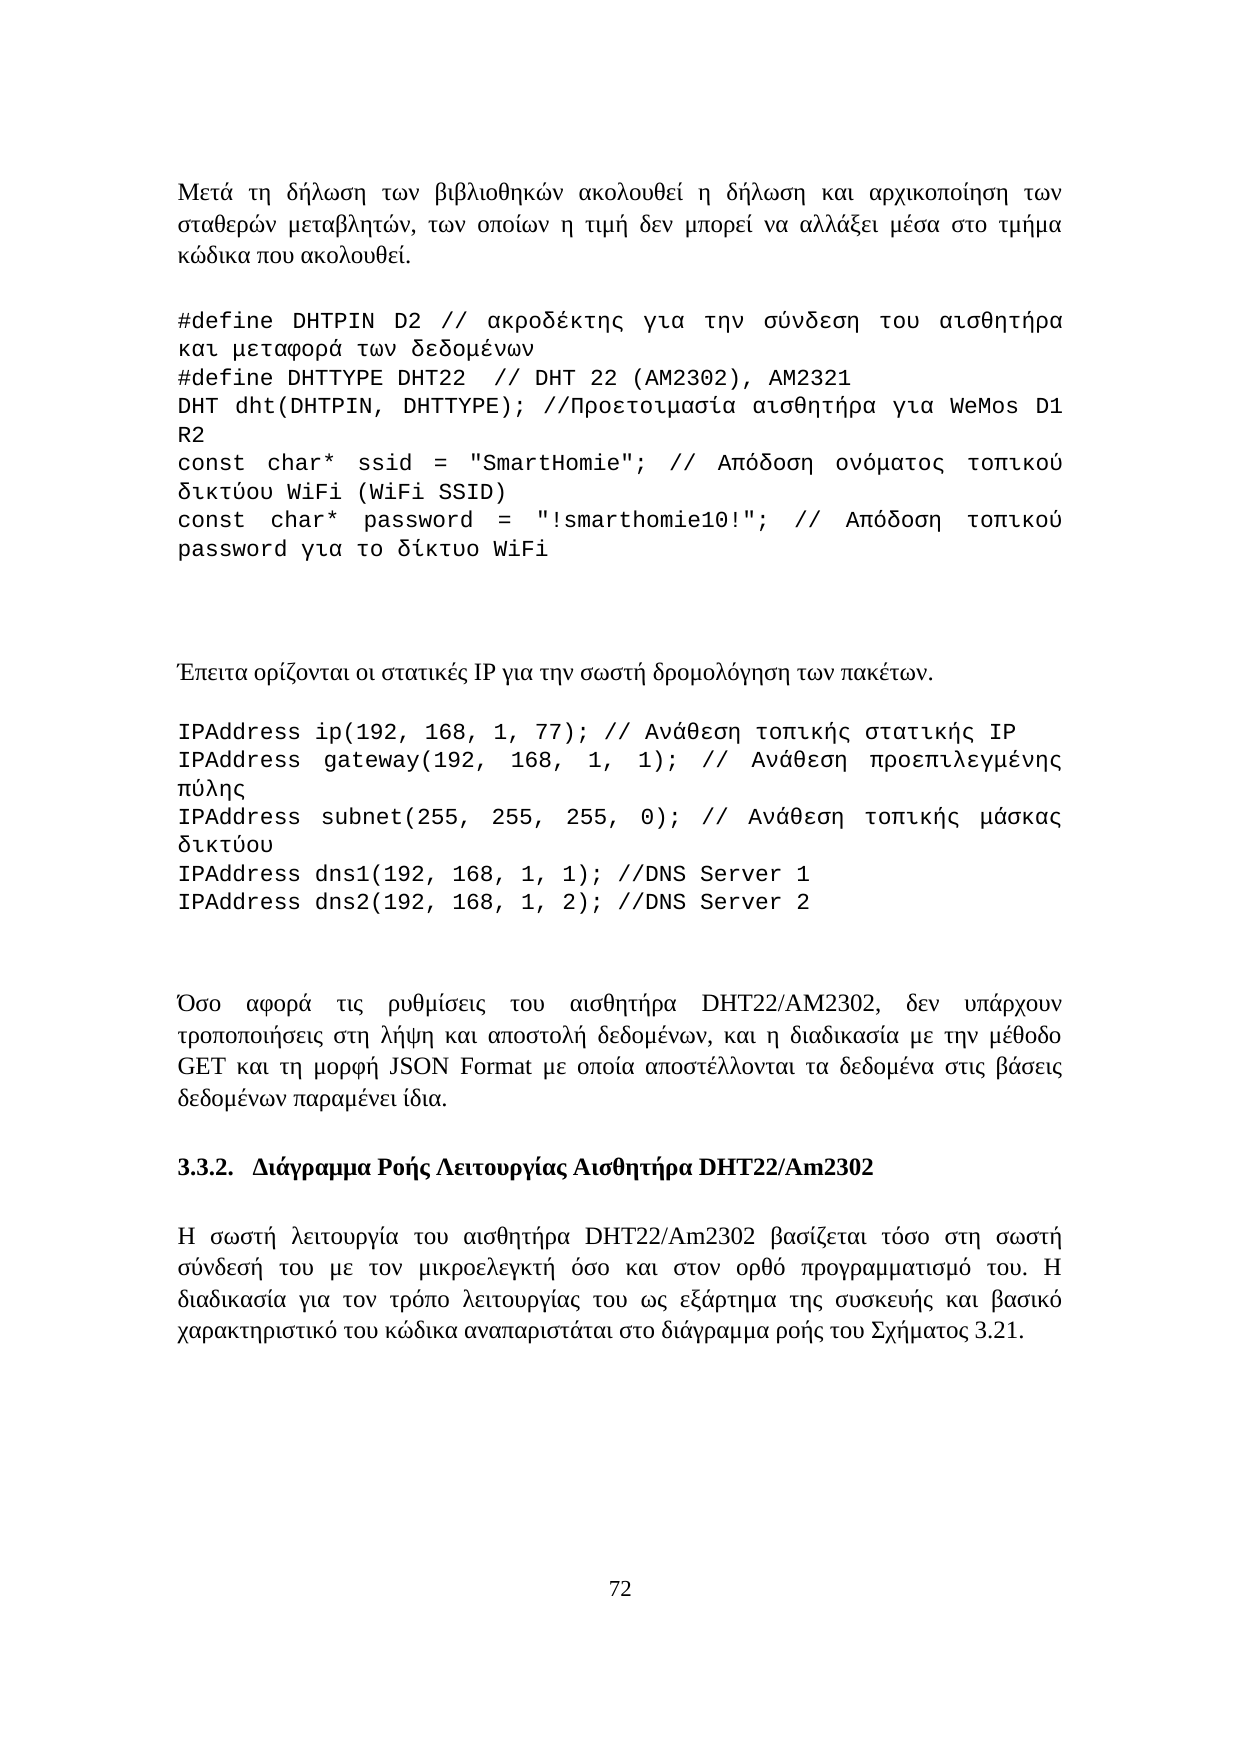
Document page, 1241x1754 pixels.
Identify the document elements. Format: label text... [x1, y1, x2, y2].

text Μετά τη δήλωση των βιβλιοθηκών ακολουθεί η δήλωση και αρχικοποίηση των σταθερών μεταβλητών, των οποίων η τιμή δεν μπορεί να αλλάξει μέσα στο τμήμα κώδικα που ακολουθεί. [177, 177, 1063, 269]
text Όσο αφορά τις ρυθμίσεις του αισθητήρα DHT22/AM2302, δεν υπάρχουν τροποποιήσεις στη λήψη και αποστολή δεδομένων, και η διαδικασία με την μέθοδο GET και τη μορφή JSON Format με οποία αποστέλλονται τα δεδομένα στις βάσεις δεδομένων παραμένει ίδια. [177, 988, 1063, 1112]
text IPAddress subnet(255, 255, 255, 0); // Ανάθεση τοπικής μάσκας δικτύου [177, 805, 1063, 860]
text #define DHTPIN D2 // ακροδέκτης για την σύνδεση του αισθητήρα και μεταφορά των δεδομένων [177, 309, 1063, 364]
list Διάγραμμα Ροής Λειτουργίας Αισθητήρα DHT22/Am2302 [177, 1152, 1063, 1181]
text const char* ssid = "SmartHomie"; // Απόδοση ονόματος τοπικού δικτύου WiFi (WiFi SSID) [177, 452, 1063, 506]
text IPAddress dns1(192, 168, 1, 1); //DNS Server 1 [177, 862, 1063, 888]
text IPAddress gateway(192, 168, 1, 1); // Ανάθεση προεπιλεγμένης πύλης [177, 748, 1063, 803]
text #define DHTTYPE DHT22 // DHT 22 (AM2302), AM2321 [177, 366, 1063, 392]
text IPAddress ip(192, 168, 1, 77); // Ανάθεση τοπικής στατικής IP [177, 720, 1063, 746]
text Έπειτα ορίζονται οι στατικές IP για την σωστή δρομολόγηση των πακέτων. [177, 657, 1063, 686]
text DHT dht(DHTPIN, DHTTYPE); //Προετοιμασία αισθητήρα για WeMos D1 R2 [177, 395, 1063, 449]
text const char* password = "!smarthomie10!"; // Απόδοση τοπικού password για το δίκτυο WiFi [177, 508, 1063, 563]
text Η σωστή λειτουργία του αισθητήρα DHT22/Am2302 βασίζεται τόσο στη σωστή σύνδεσή του με τον μικροελεγκτή όσο και στον ορθό προγραμματισμό του. Η διαδικασία για τον τρόπο λειτουργίας του ως εξάρτημα της συσκευής και βασικό χαρακτηριστικό του κώδικα αναπαριστάται στο διάγραμμα ροής του Σχήματος 3.21. [177, 1221, 1063, 1344]
text IPAddress dns2(192, 168, 1, 2); //DNS Server 2 [177, 891, 1063, 917]
